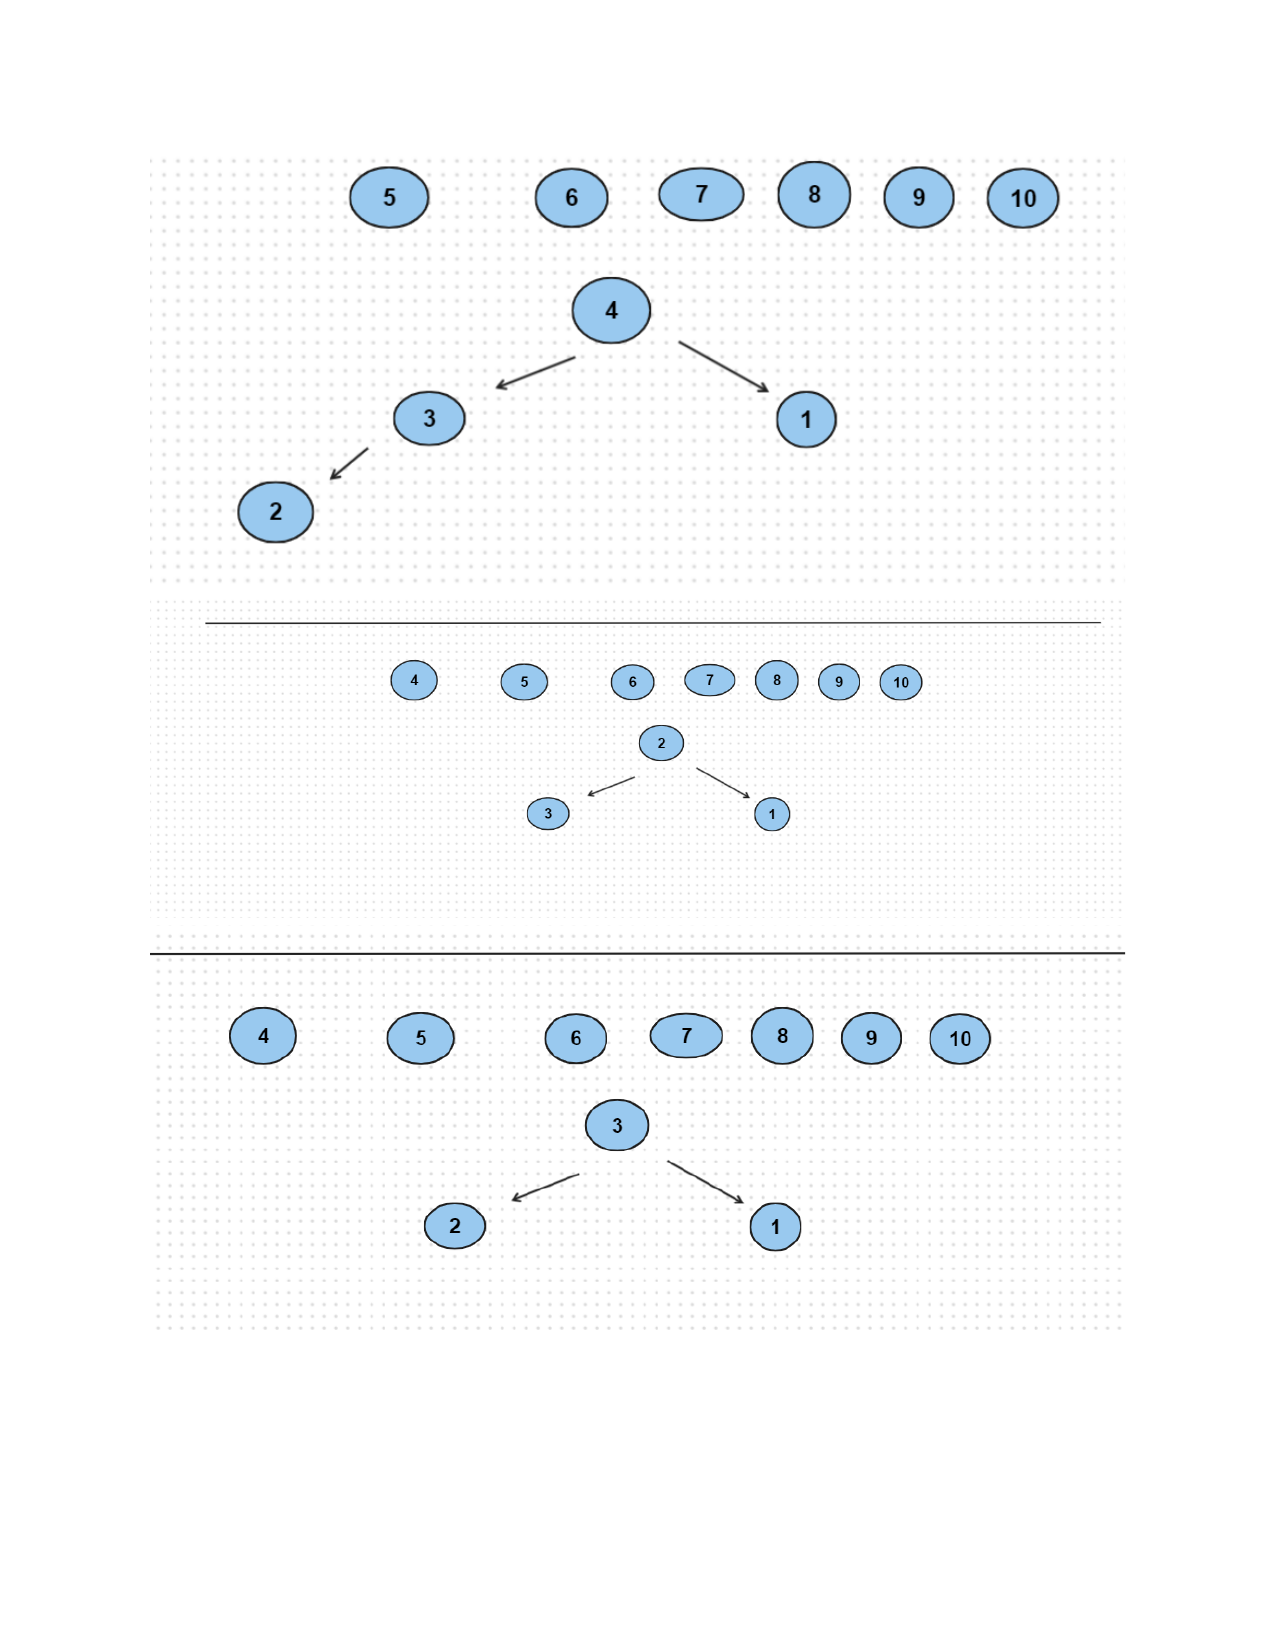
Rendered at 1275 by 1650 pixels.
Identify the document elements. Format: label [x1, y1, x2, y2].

picture [150, 925, 1125, 1334]
picture [150, 598, 1125, 918]
picture [150, 150, 1125, 591]
